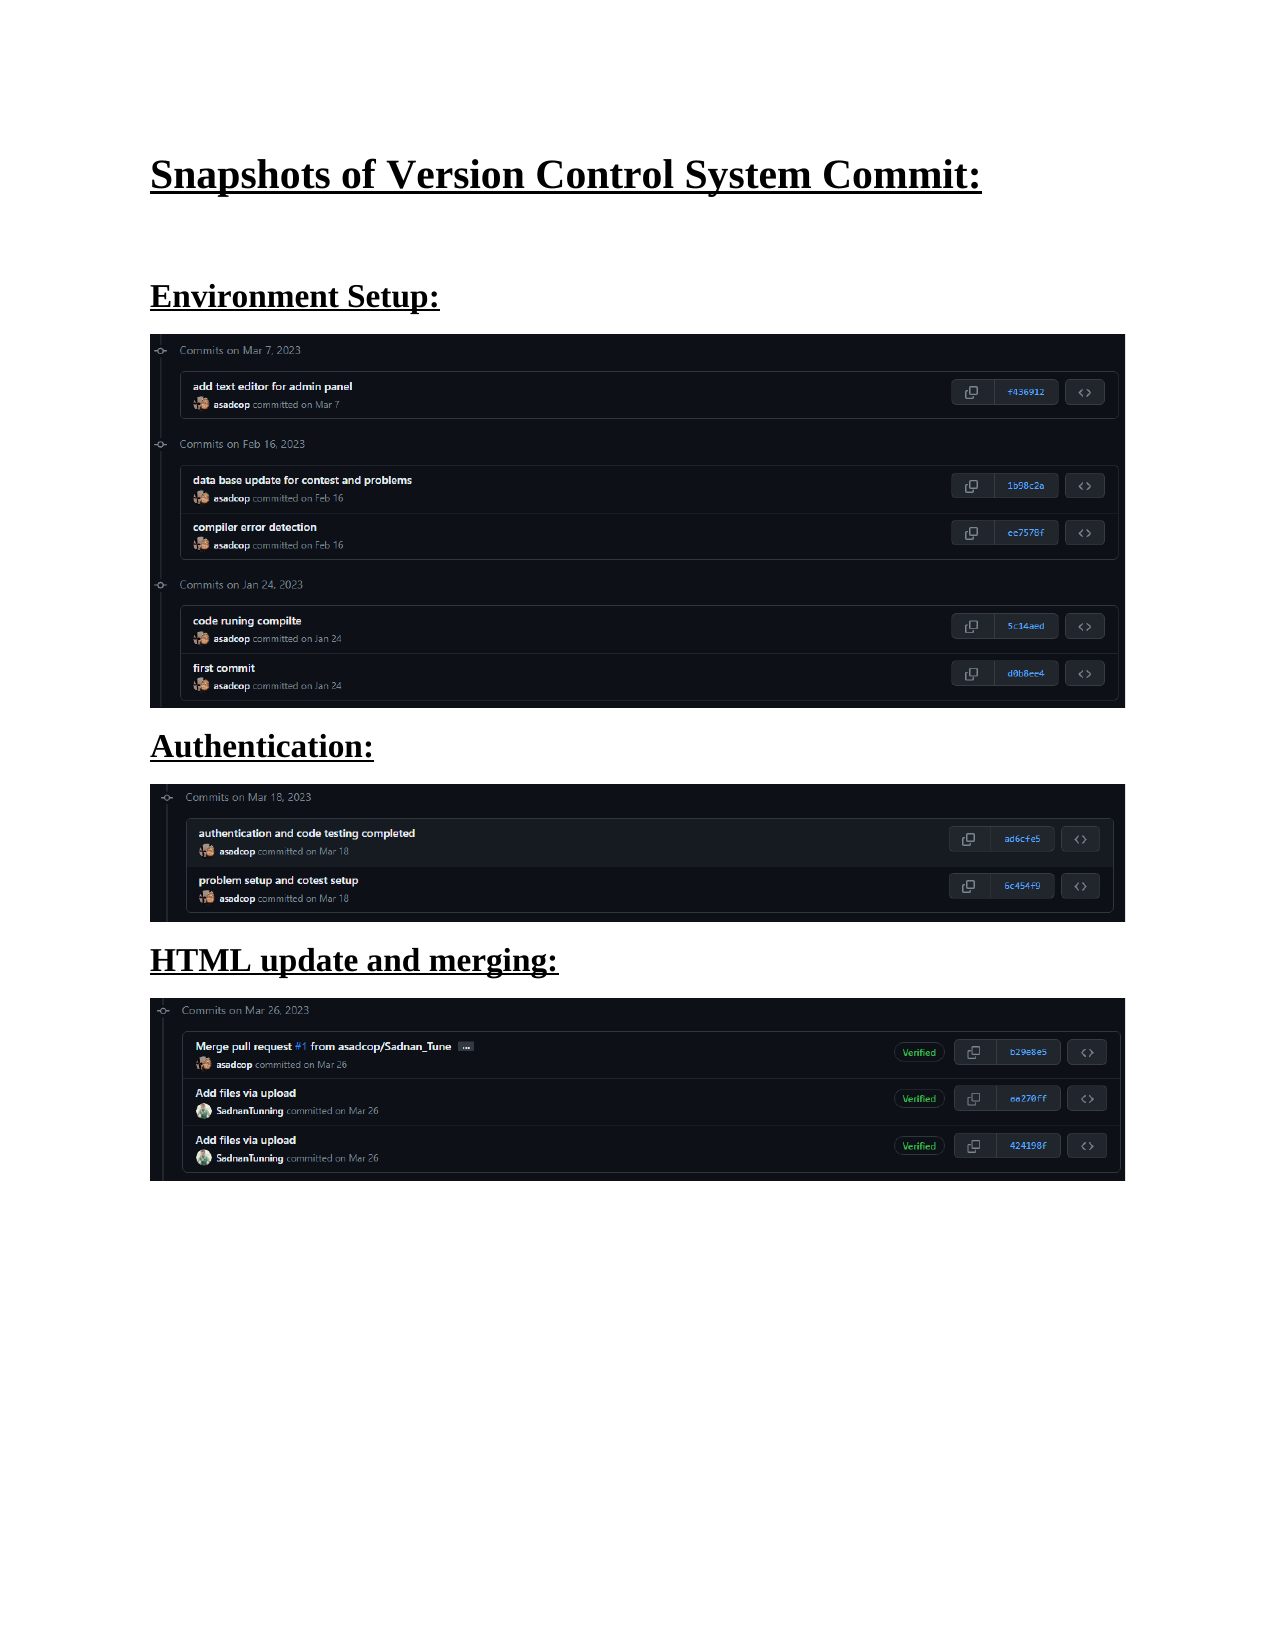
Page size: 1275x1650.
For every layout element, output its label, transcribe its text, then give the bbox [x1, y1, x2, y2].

text Authentication: [150, 727, 1125, 765]
picture [150, 784, 1125, 922]
picture [150, 334, 1125, 708]
picture [150, 998, 1125, 1181]
text HTML update and merging: [150, 940, 1125, 978]
text Environment Setup: [150, 276, 1125, 315]
text Snapshots of Version Control System Commit: [150, 150, 1125, 198]
